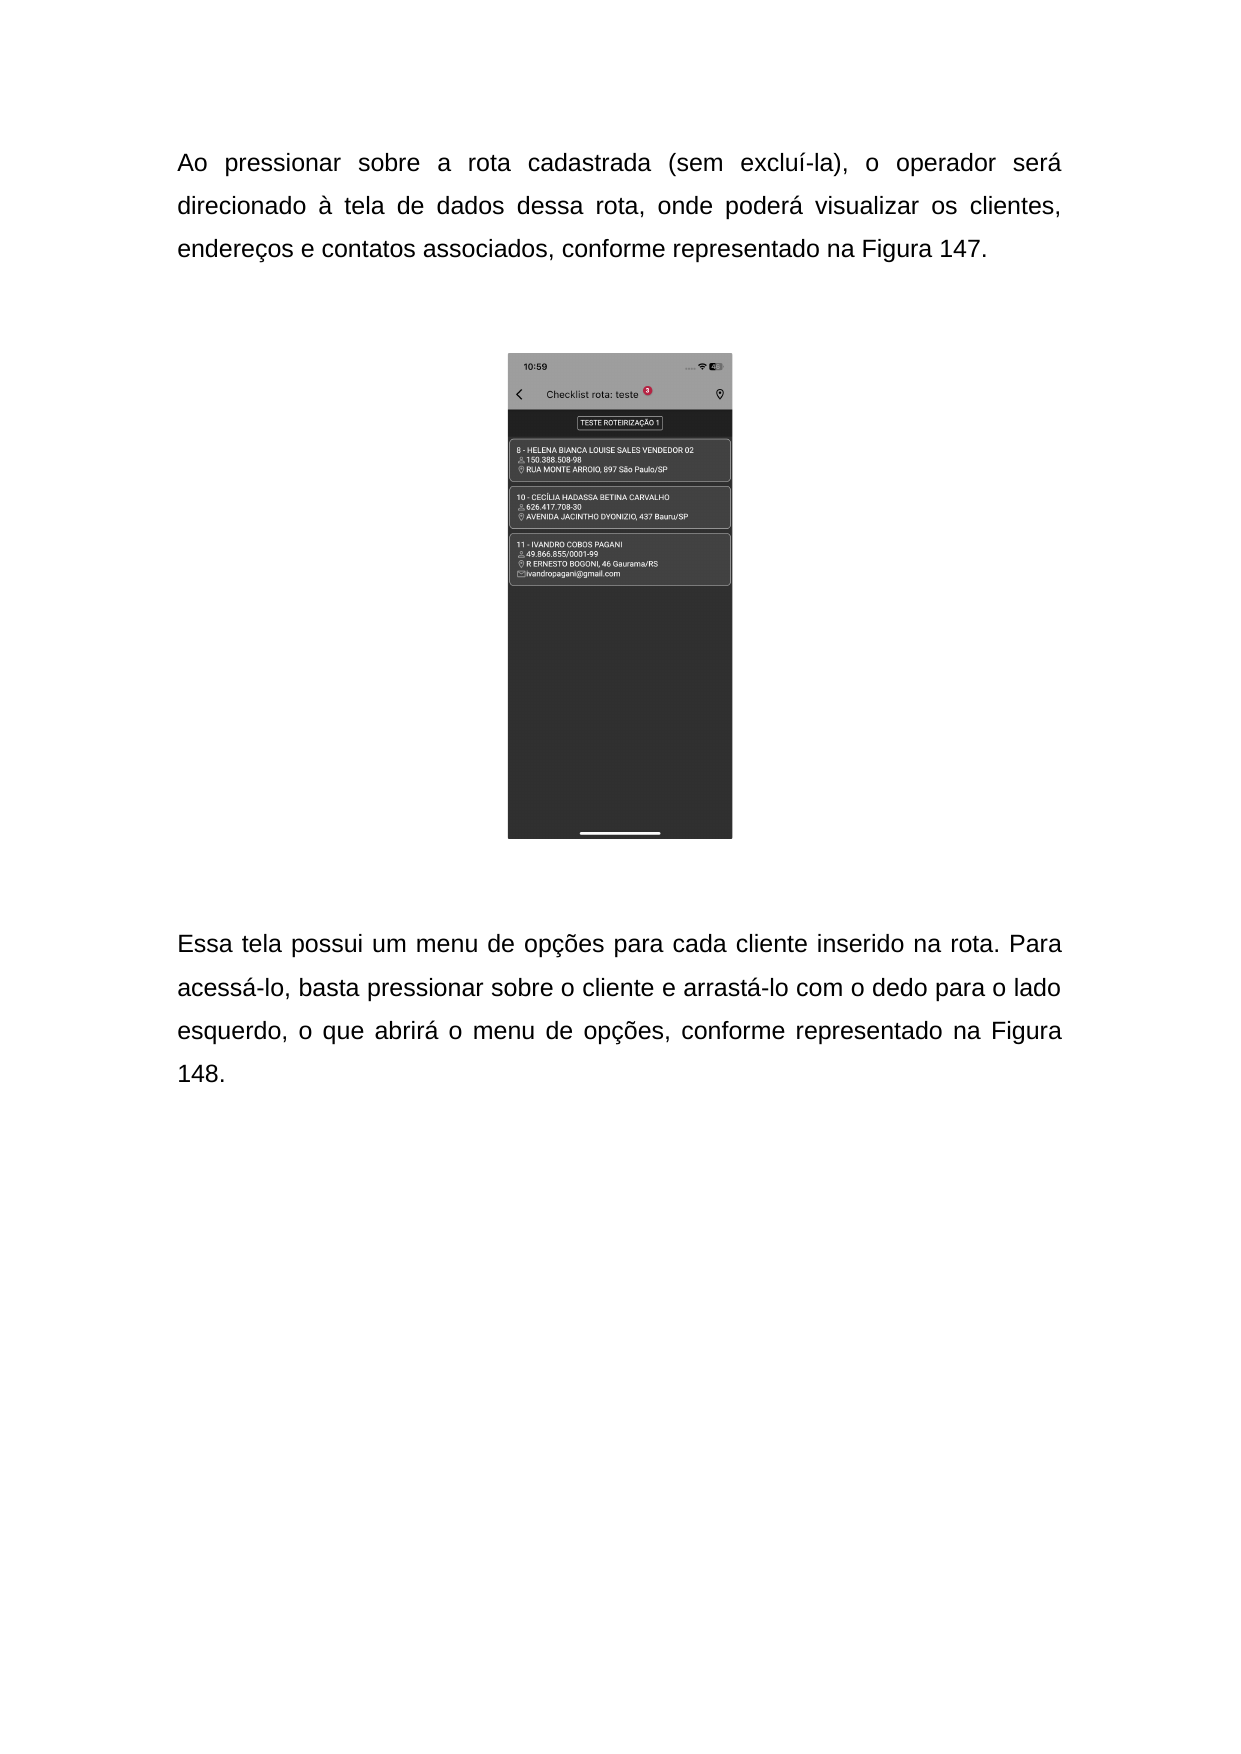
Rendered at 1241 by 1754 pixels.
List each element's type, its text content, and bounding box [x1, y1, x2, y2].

text Essa tela possui um menu de opções para cada cliente inserido na rota. Para acessá-lo, basta pressionar sobre o cliente e arrastá-lo com o dedo para o lado esquerdo, o que abrirá o menu de opções, conforme representado na Figura 148. [177, 929, 1063, 1087]
text Ao pressionar sobre a rota cadastrada (sem excluí-la), o operador será direcionado à tela de dados dessa rota, onde poderá visualizar os clientes, endereços e contatos associados, conforme representado na Figura 147. [177, 148, 1063, 263]
picture [507, 353, 733, 839]
